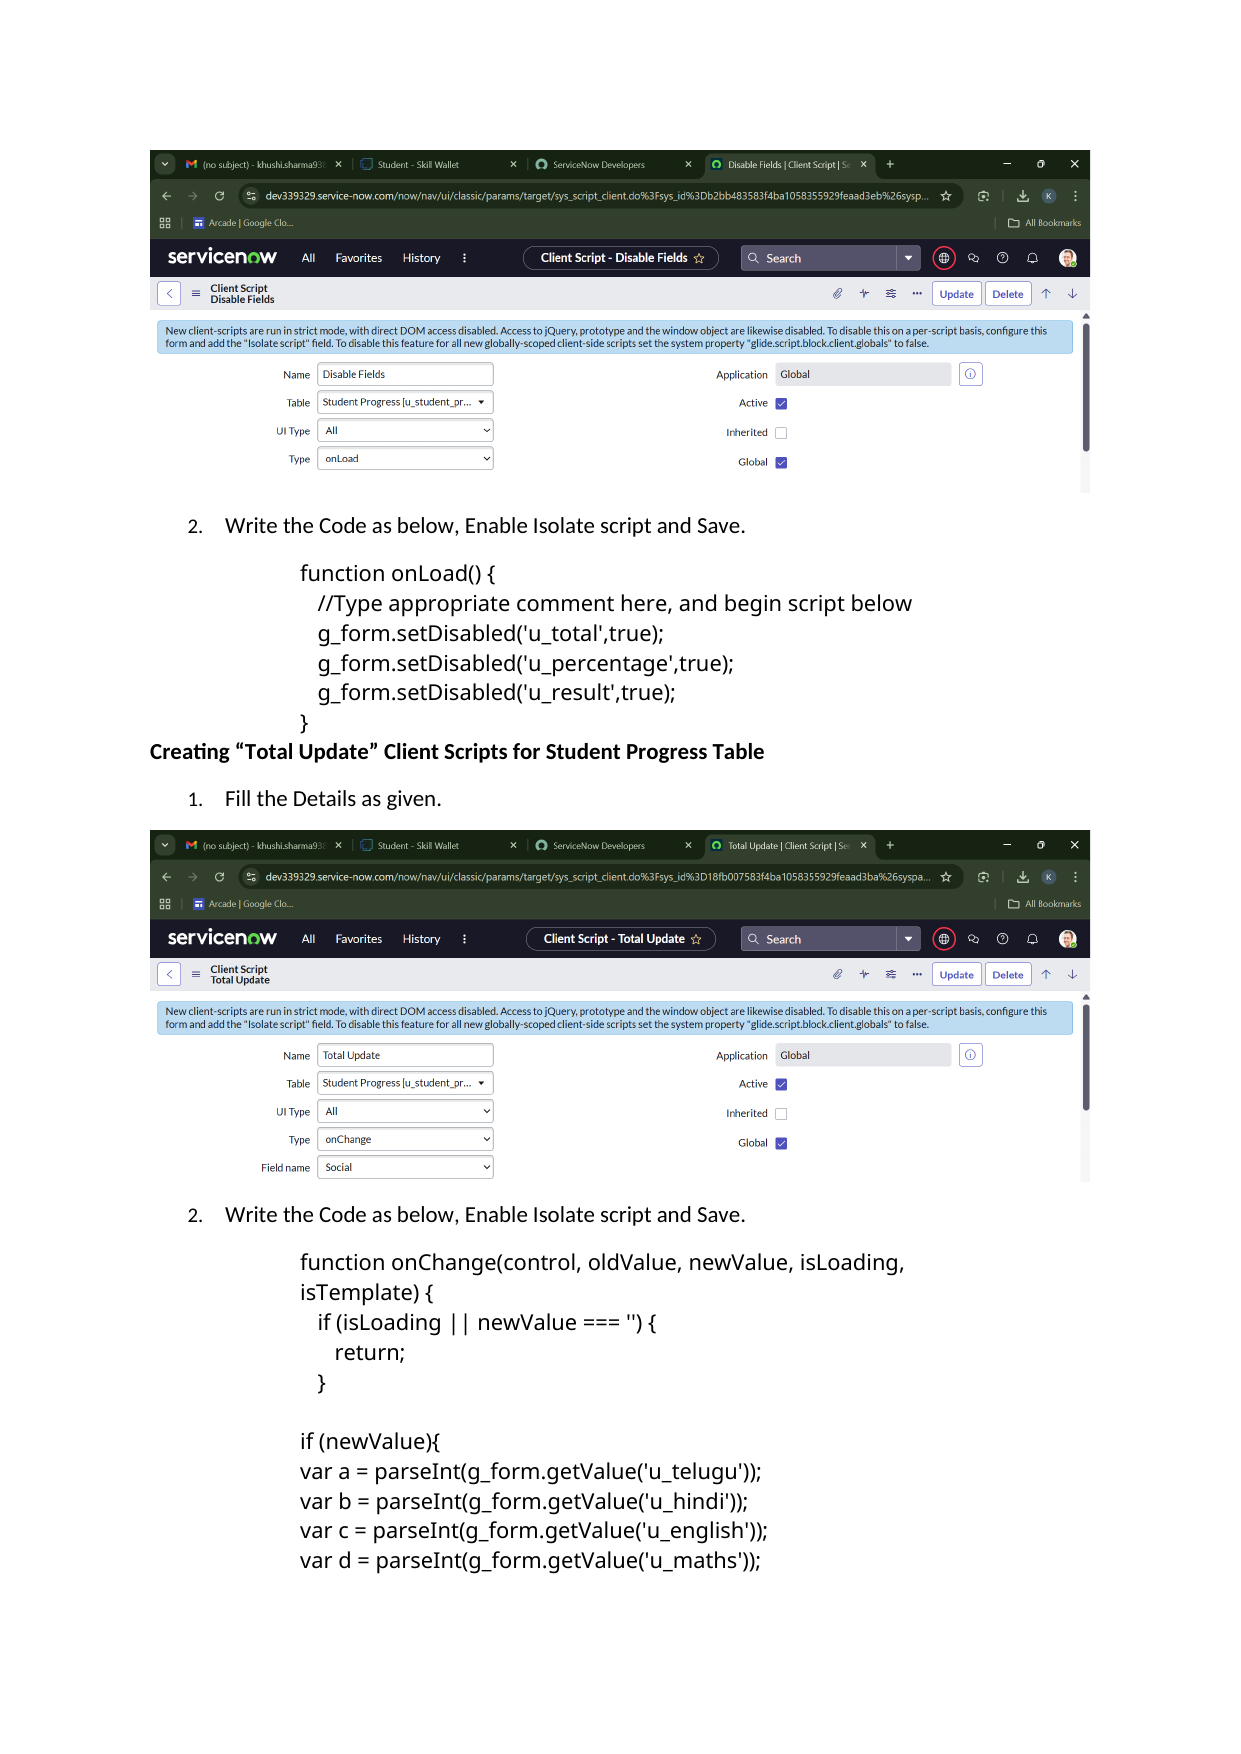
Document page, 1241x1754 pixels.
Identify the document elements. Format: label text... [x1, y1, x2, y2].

text var b = parseInt(g_form.getValue('u_hindi')); [300, 1486, 993, 1515]
list Write the Code as below, Enable Isolate script and Save. [187, 1200, 1090, 1228]
text var a = parseInt(g_form.getValue('u_telugu')); [300, 1456, 993, 1486]
picture [150, 150, 1091, 493]
text } [300, 1366, 993, 1396]
text var d = parseInt(g_form.getValue('u_maths')); [300, 1545, 993, 1575]
text Creating “Total Update” Client Scripts for Student Progress Table [150, 737, 1090, 765]
text function onChange(control, oldValue, newValue, isLoading, isTemplate) { [300, 1247, 993, 1307]
picture [150, 830, 1091, 1182]
text if (isLoading || newValue === '') { [300, 1307, 993, 1337]
text //Type appropriate comment here, and begin script below [300, 588, 993, 618]
text } [300, 707, 993, 737]
list Write the Code as below, Enable Isolate script and Save. [187, 511, 1090, 539]
text g_form.setDisabled('u_total',true); [300, 618, 993, 648]
text var c = parseInt(g_form.getValue('u_english')); [300, 1515, 993, 1545]
list Fill the Details as given. [187, 784, 1090, 812]
text g_form.setDisabled('u_percentage',true); [300, 648, 993, 677]
text function onLoad() { [300, 558, 993, 588]
text if (newValue){ [300, 1426, 993, 1456]
text return; [300, 1337, 993, 1366]
text g_form.setDisabled('u_result',true); [300, 677, 993, 707]
